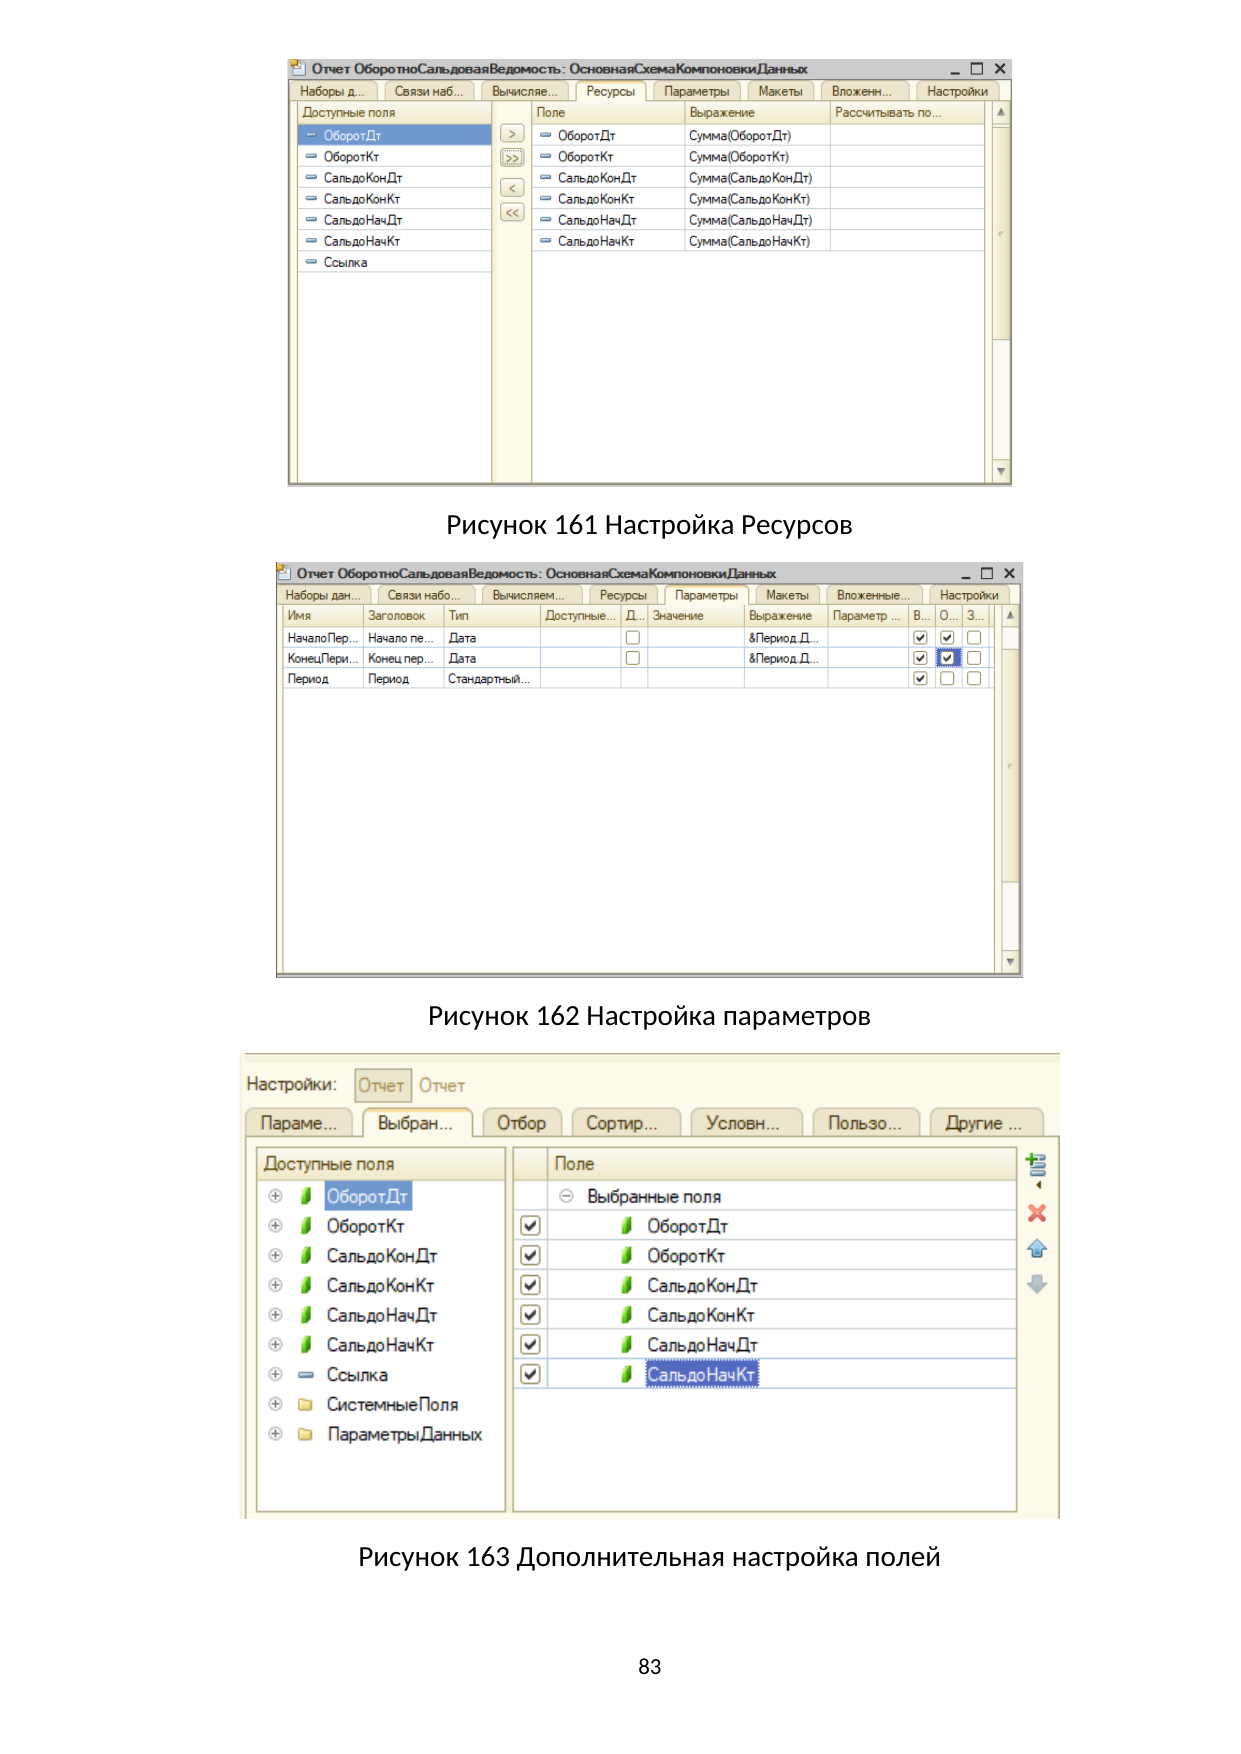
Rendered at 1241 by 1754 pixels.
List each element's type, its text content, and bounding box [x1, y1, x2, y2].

text Рисунок 162 Настройка параметров [118, 997, 1181, 1032]
text Рисунок 163 Дополнительная настройка полей [118, 1538, 1181, 1573]
picture [287, 59, 1013, 487]
picture [276, 562, 1024, 978]
picture [239, 1053, 1060, 1519]
text Рисунок 161 Настройка Ресурсов [118, 506, 1181, 541]
